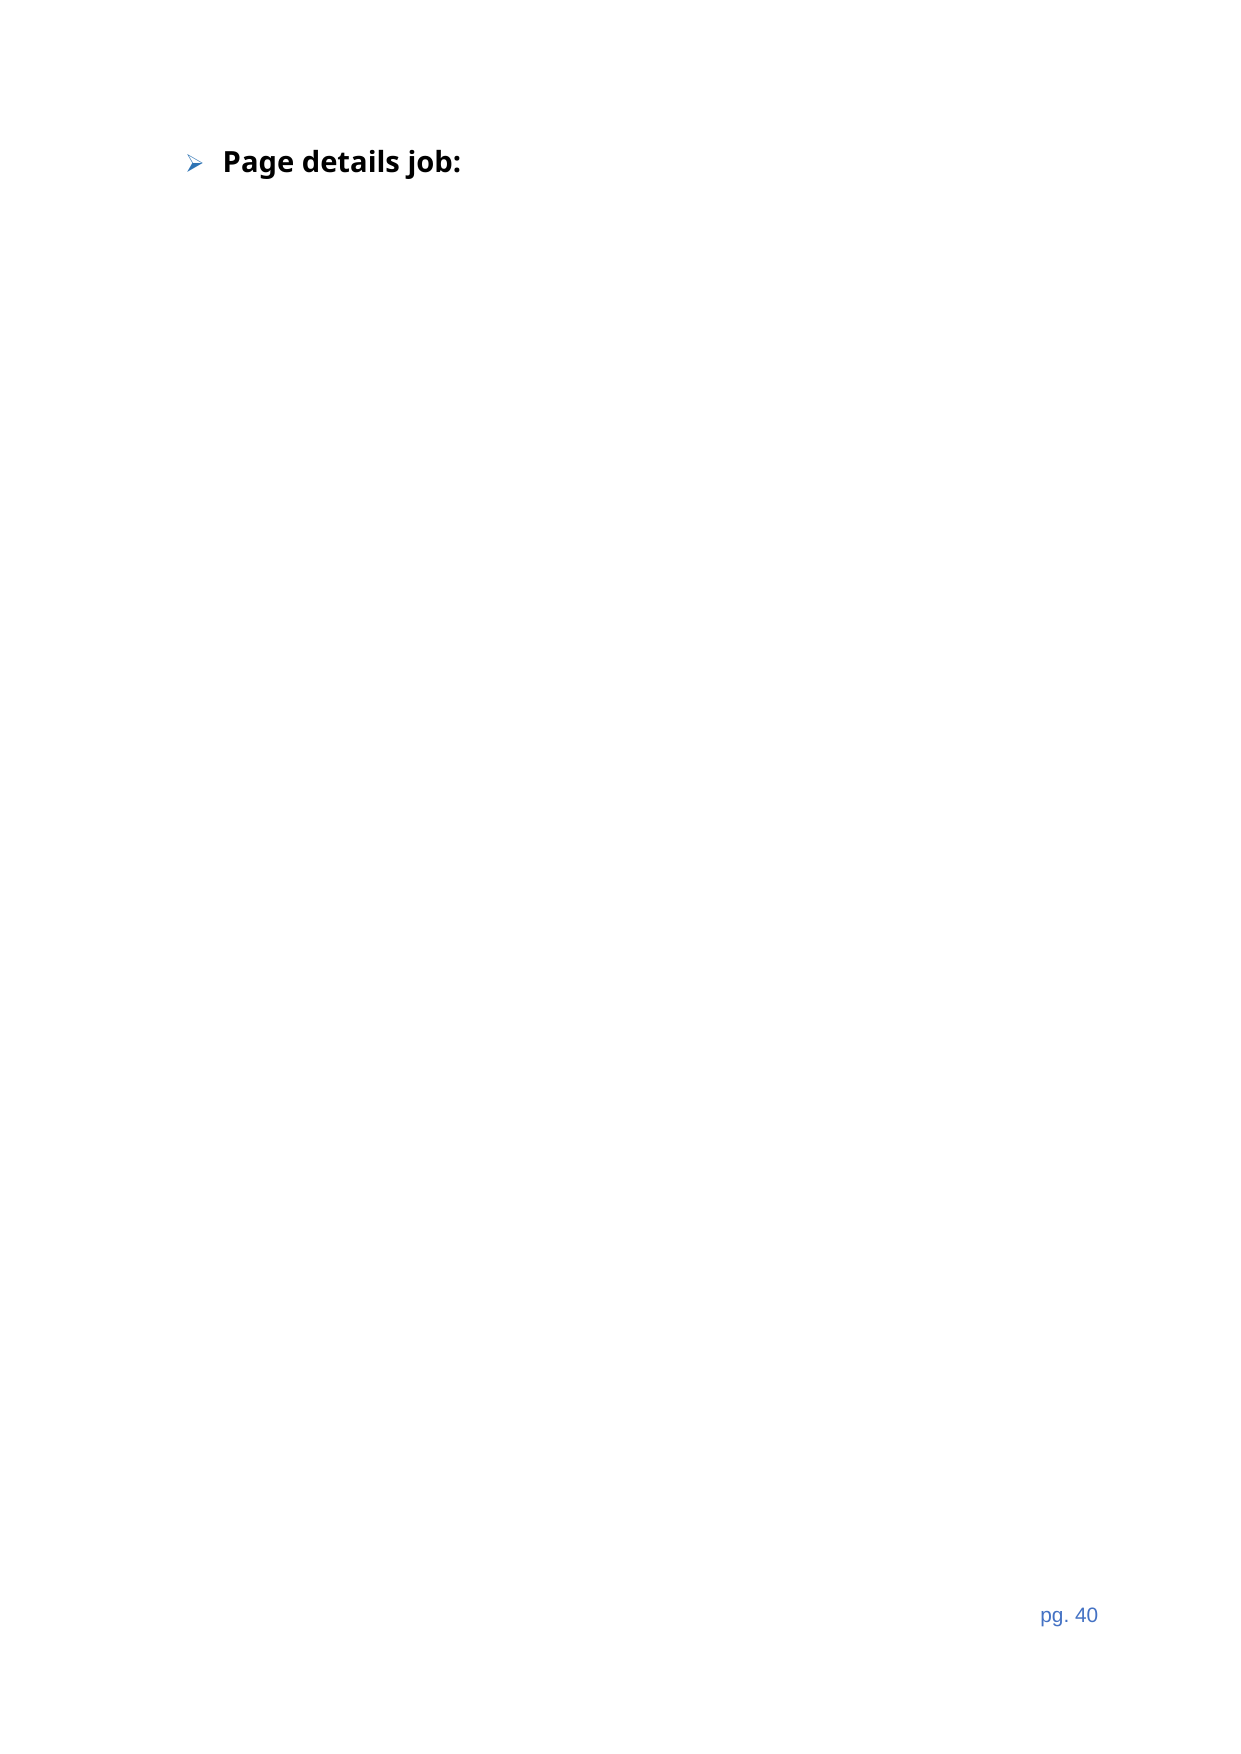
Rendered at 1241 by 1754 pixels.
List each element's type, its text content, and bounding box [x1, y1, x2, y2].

subtitle Page details job: [185, 141, 1088, 181]
